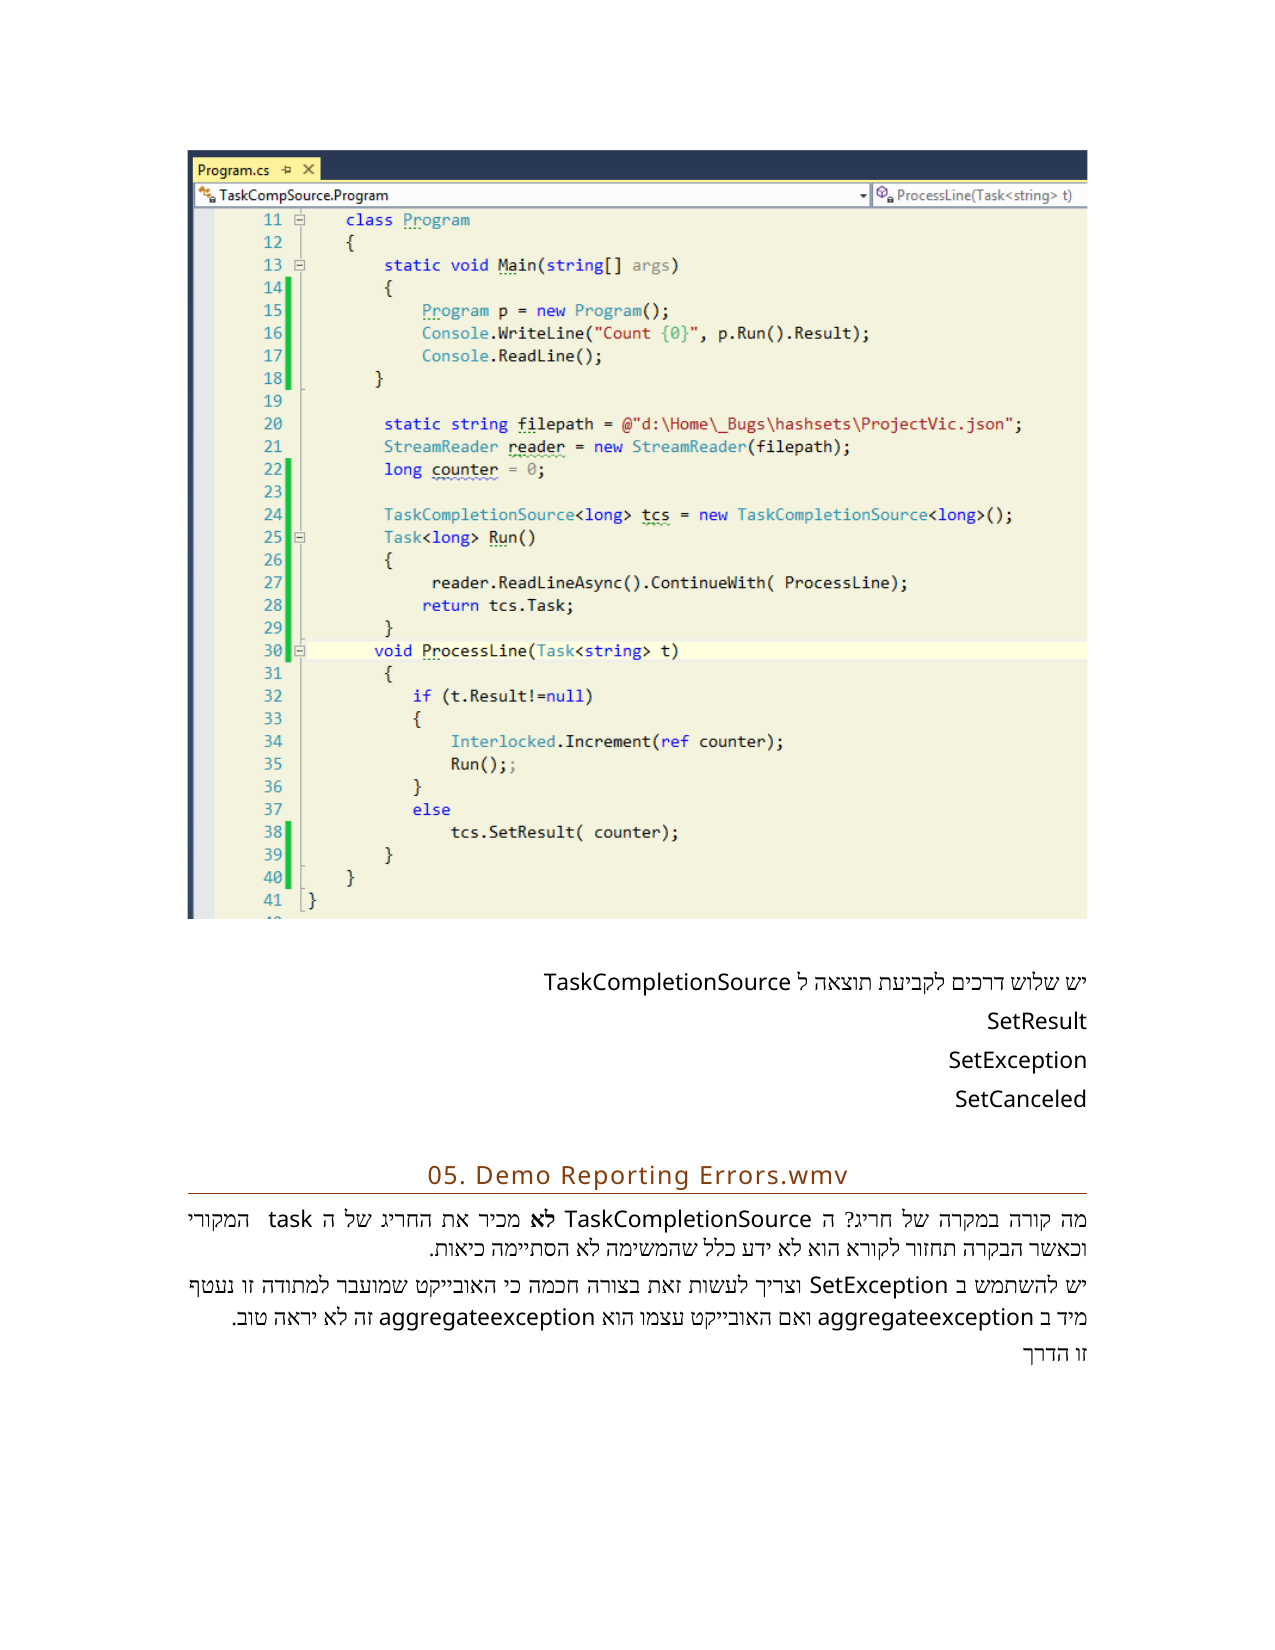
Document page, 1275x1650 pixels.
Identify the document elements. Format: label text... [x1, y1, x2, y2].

text יש שלוש דרכים לקביעת תוצאה ל TaskCompletionSource [187, 966, 1087, 997]
text SetException [187, 1044, 1087, 1075]
text SetResult [187, 1005, 1087, 1036]
subtitle 05. Demo Reporting Errors.wmv [187, 1157, 1087, 1194]
picture [187, 150, 1088, 919]
text זו הדרך [187, 1340, 1087, 1367]
text מה קורה במקרה של חריג? ה TaskCompletionSource לא מכיר את החריג של ה task המקורי וכאשר הבקרה תחזור לקורא הוא לא ידע כלל שהמשימה לא הסתיימה כיאות. [187, 1202, 1087, 1261]
text SetCanceled [187, 1083, 1087, 1114]
text יש להשתמש ב SetException וצריך לעשות זאת בצורה חכמה כי האובייקט שמועבר למתודה זו נעטף מיד ב aggregateexception ואם האובייקט עצמו הוא aggregateexception זה לא יראה טוב. [187, 1269, 1087, 1333]
